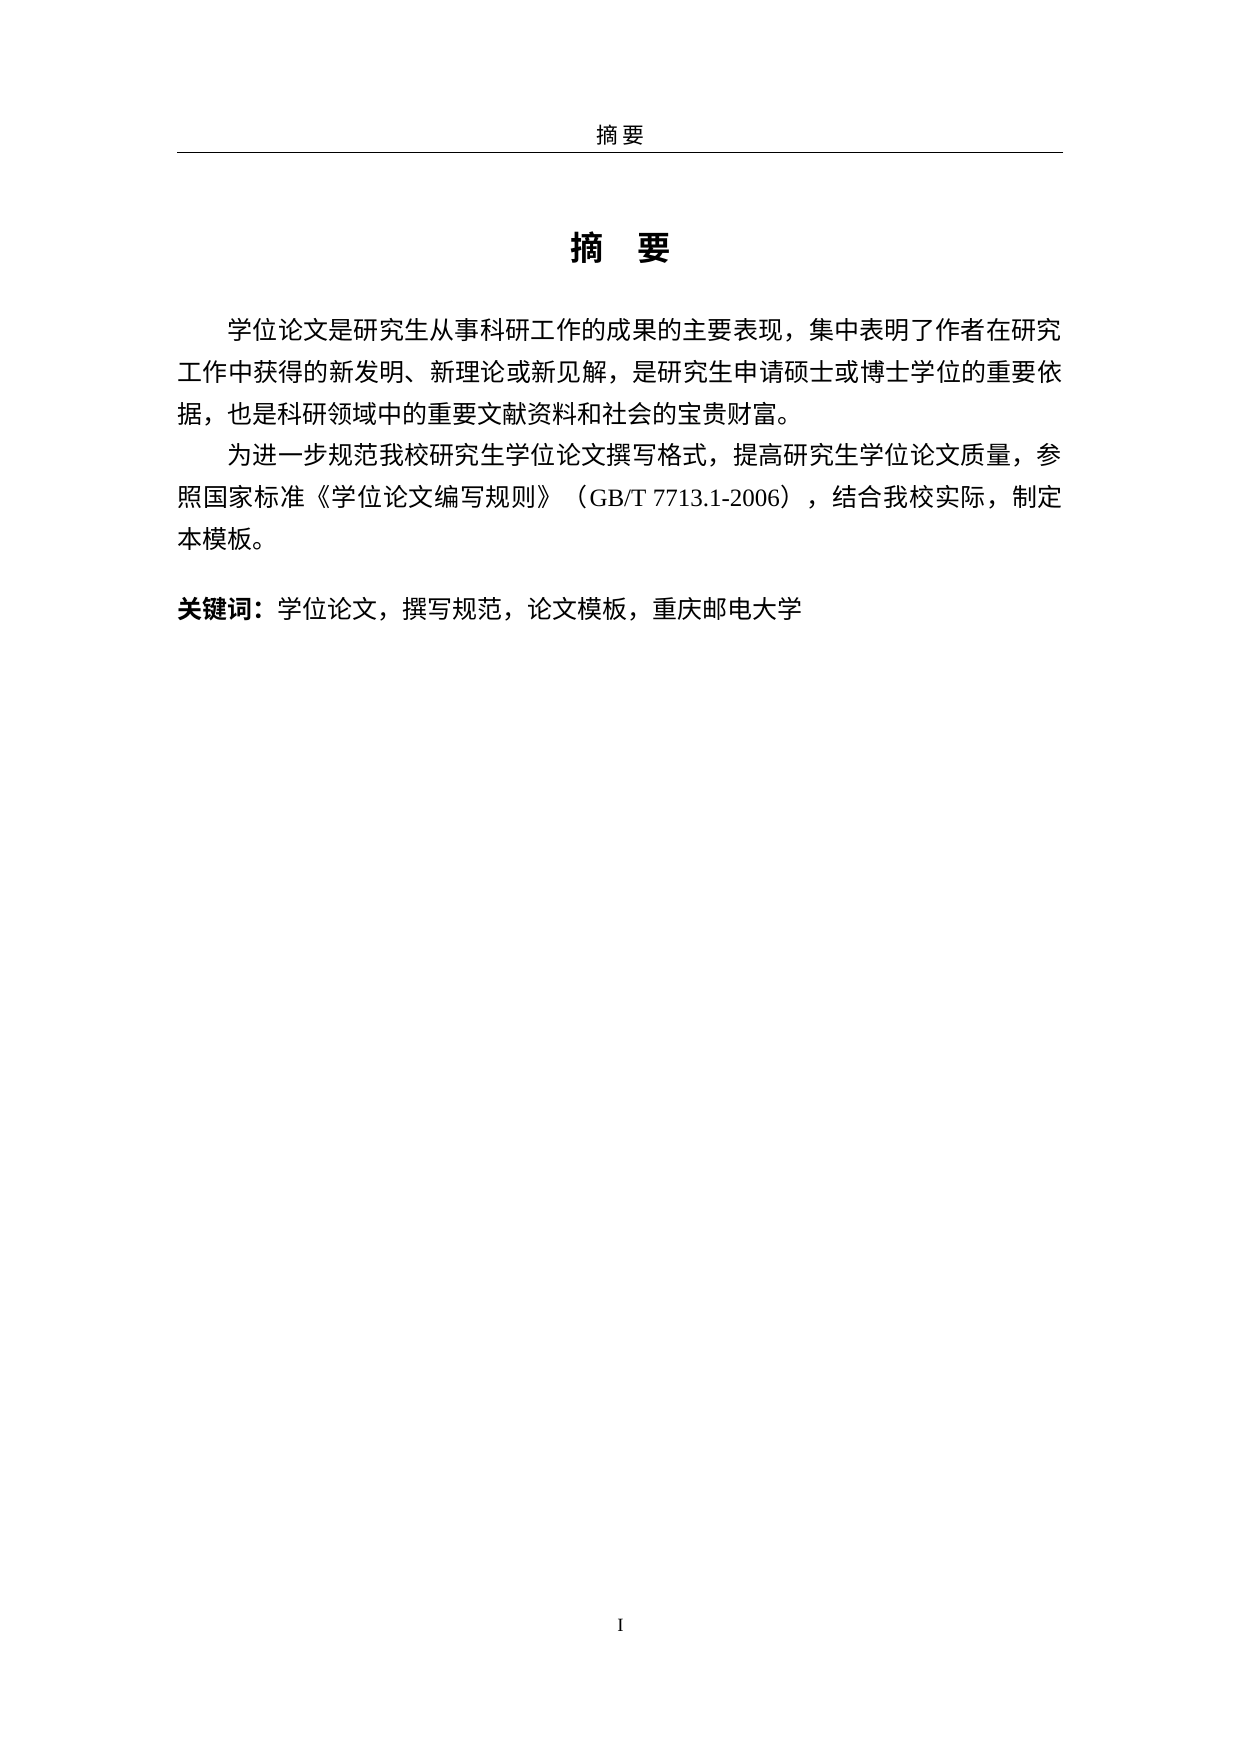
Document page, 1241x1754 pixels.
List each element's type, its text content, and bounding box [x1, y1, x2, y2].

text 学位论文是研究生从事科研工作的成果的主要表现，集中表明了作者在研究工作中获得的新发明、新理论或新见解，是研究生申请硕士或博士学位的重要依据，也是科研领域中的重要文献资料和社会的宝贵财富。 [177, 306, 1063, 431]
text 为进一步规范我校研究生学位论文撰写格式，提高研究生学位论文质量，参照国家标准《学位论文编写规则》（GB/T 7713.1-2006），结合我校实际，制定本模板。 [177, 431, 1063, 556]
text 关键词：学位论文，撰写规范，论文模板，重庆邮电大学 [177, 585, 1063, 627]
text 摘 要 [177, 227, 1063, 269]
